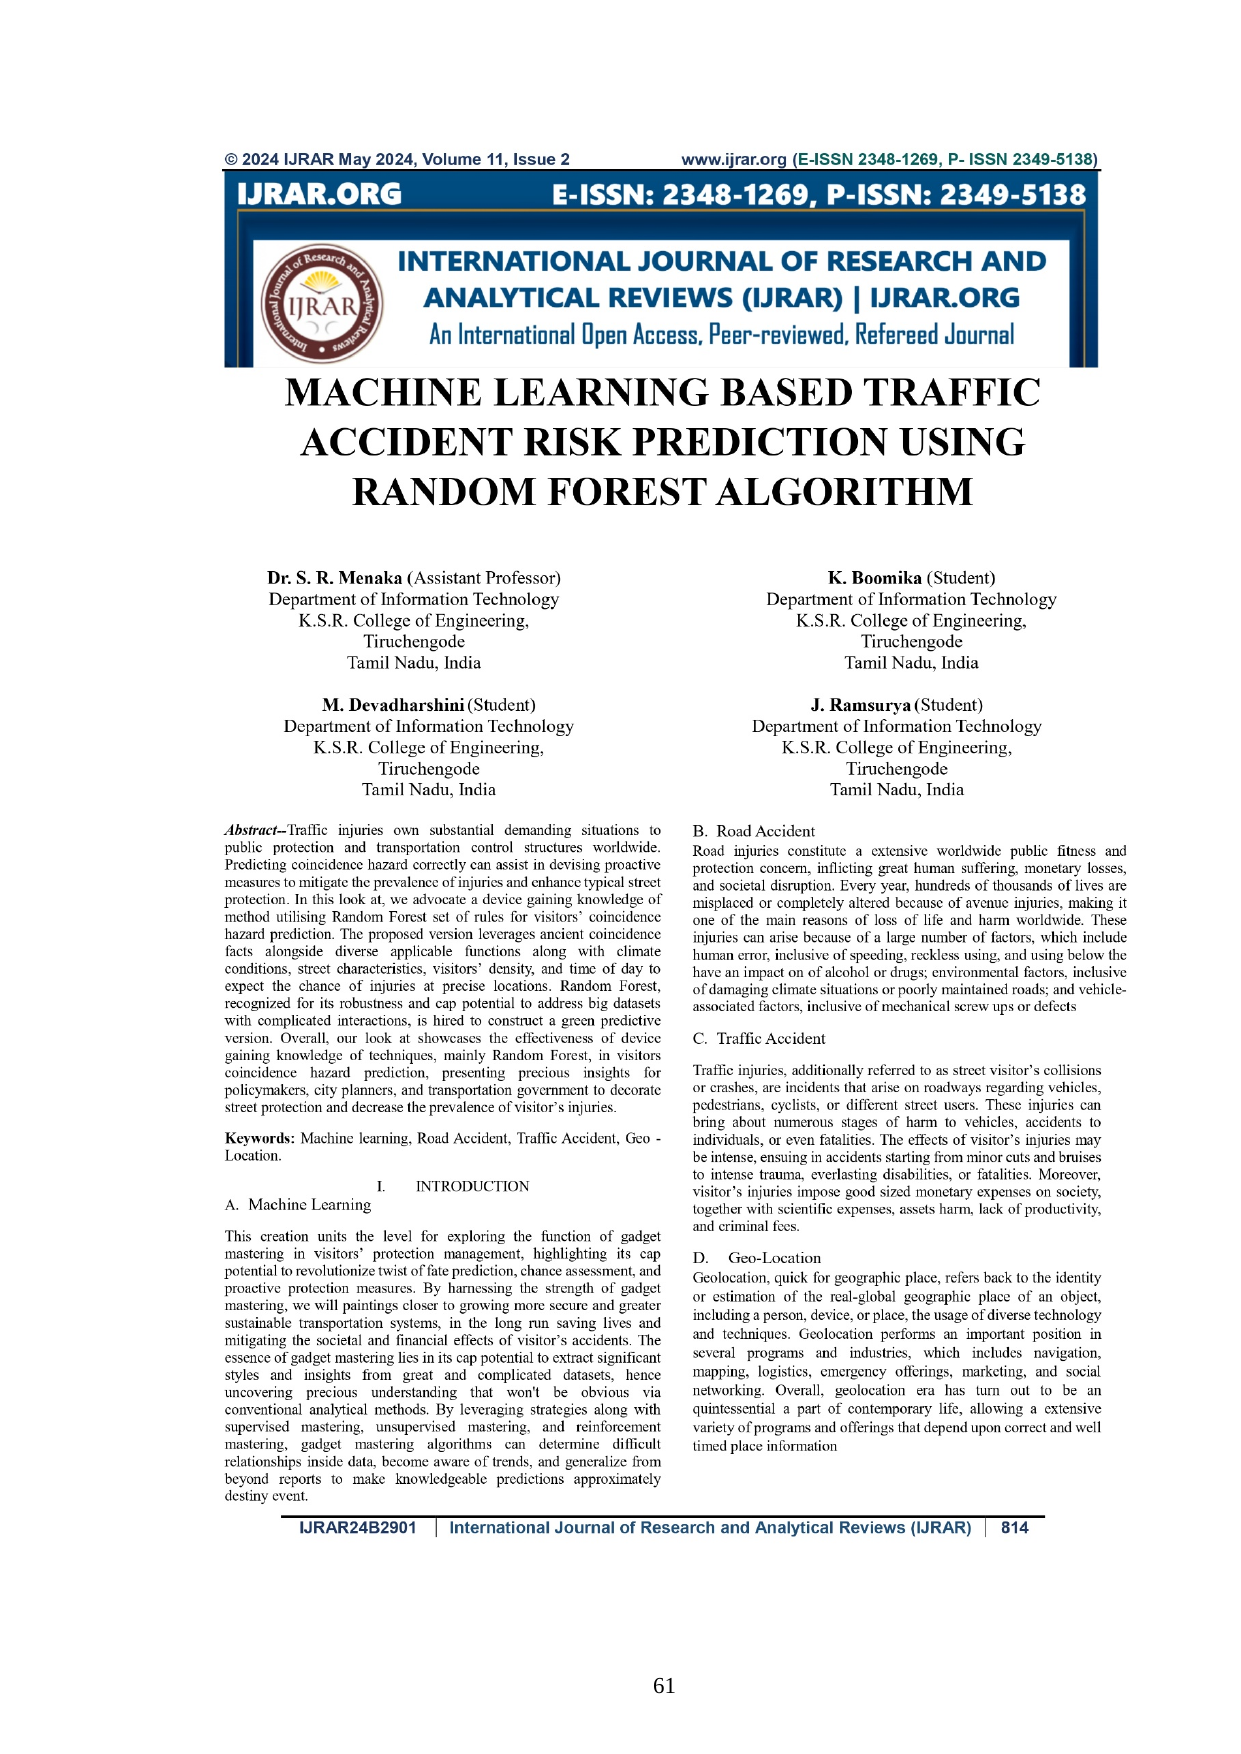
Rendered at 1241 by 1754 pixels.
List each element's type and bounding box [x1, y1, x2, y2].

picture [164, 137, 1161, 1547]
